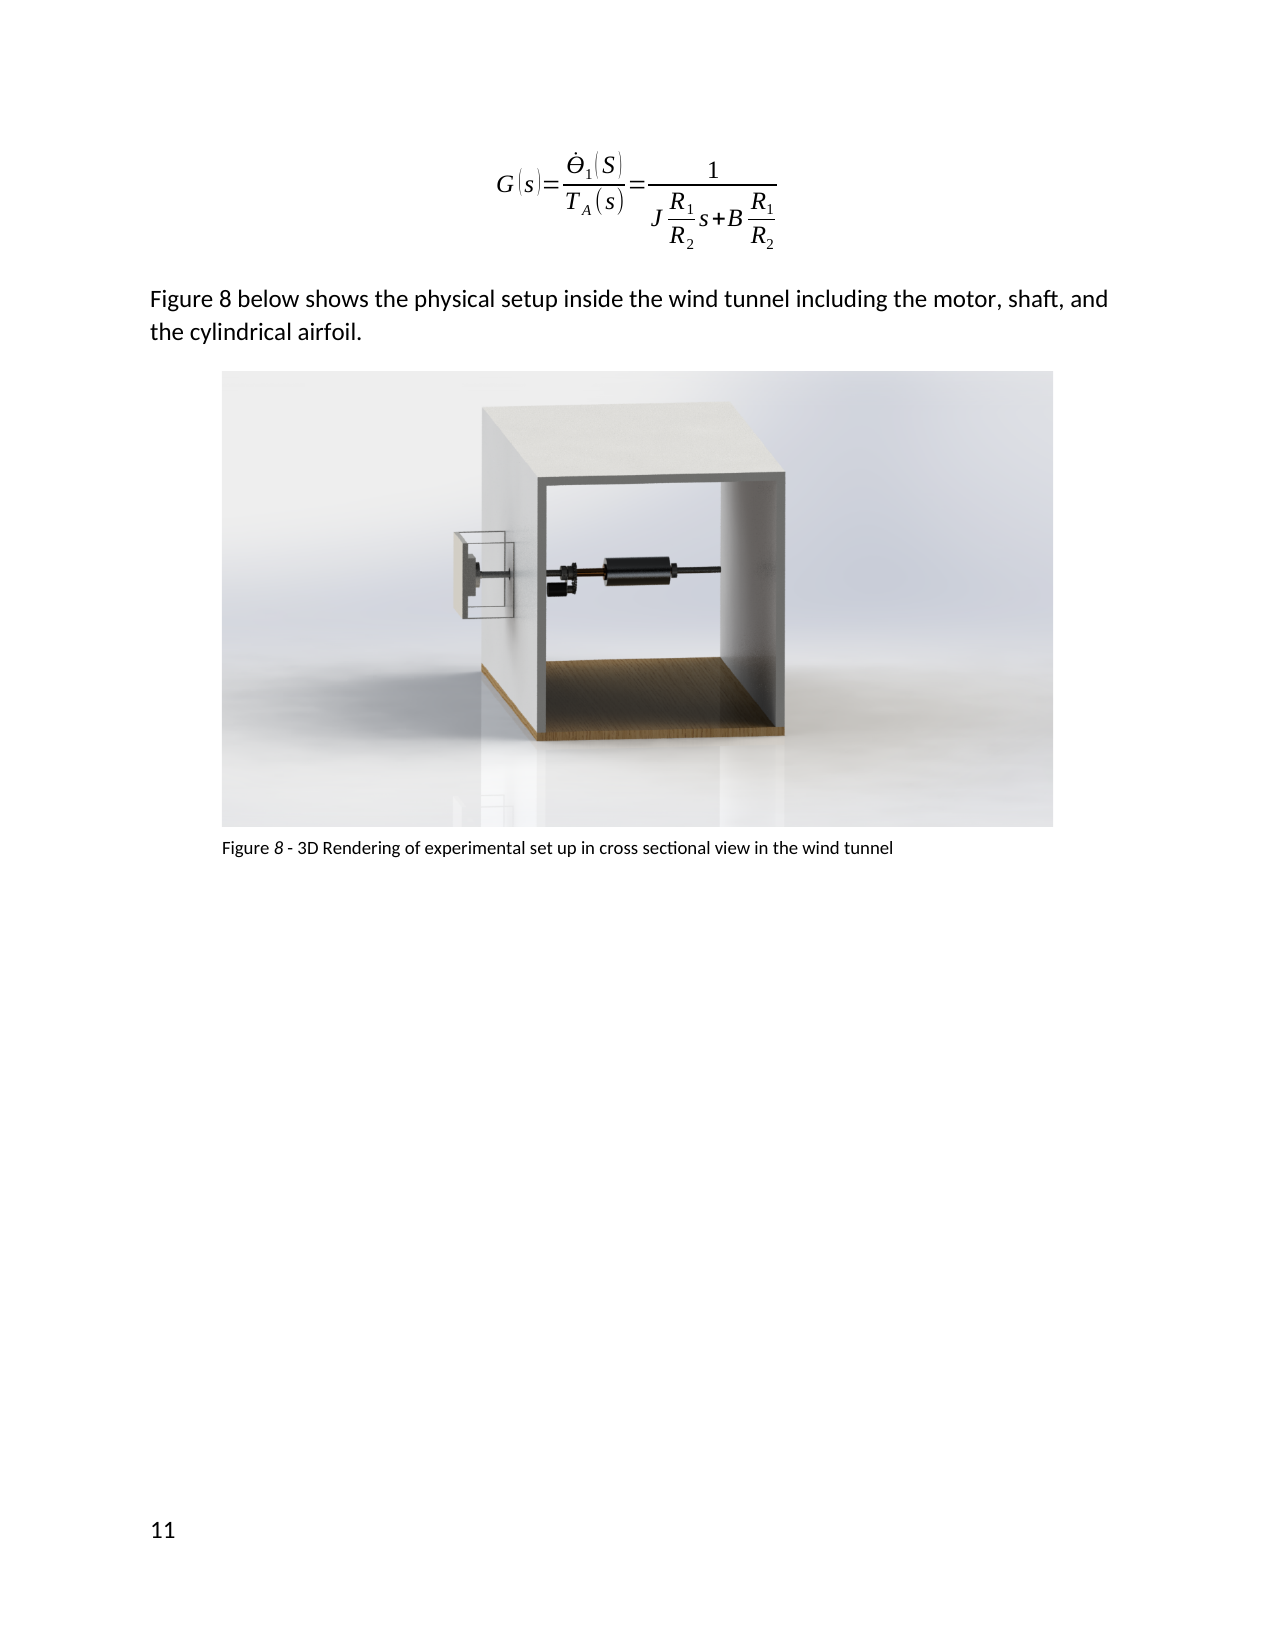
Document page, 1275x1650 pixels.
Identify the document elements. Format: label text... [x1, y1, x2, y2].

text Figure 8 below shows the physical setup inside the wind tunnel including the motor, shaft, and the cylindrical airfoil. [150, 283, 1125, 347]
picture [221, 371, 1054, 827]
